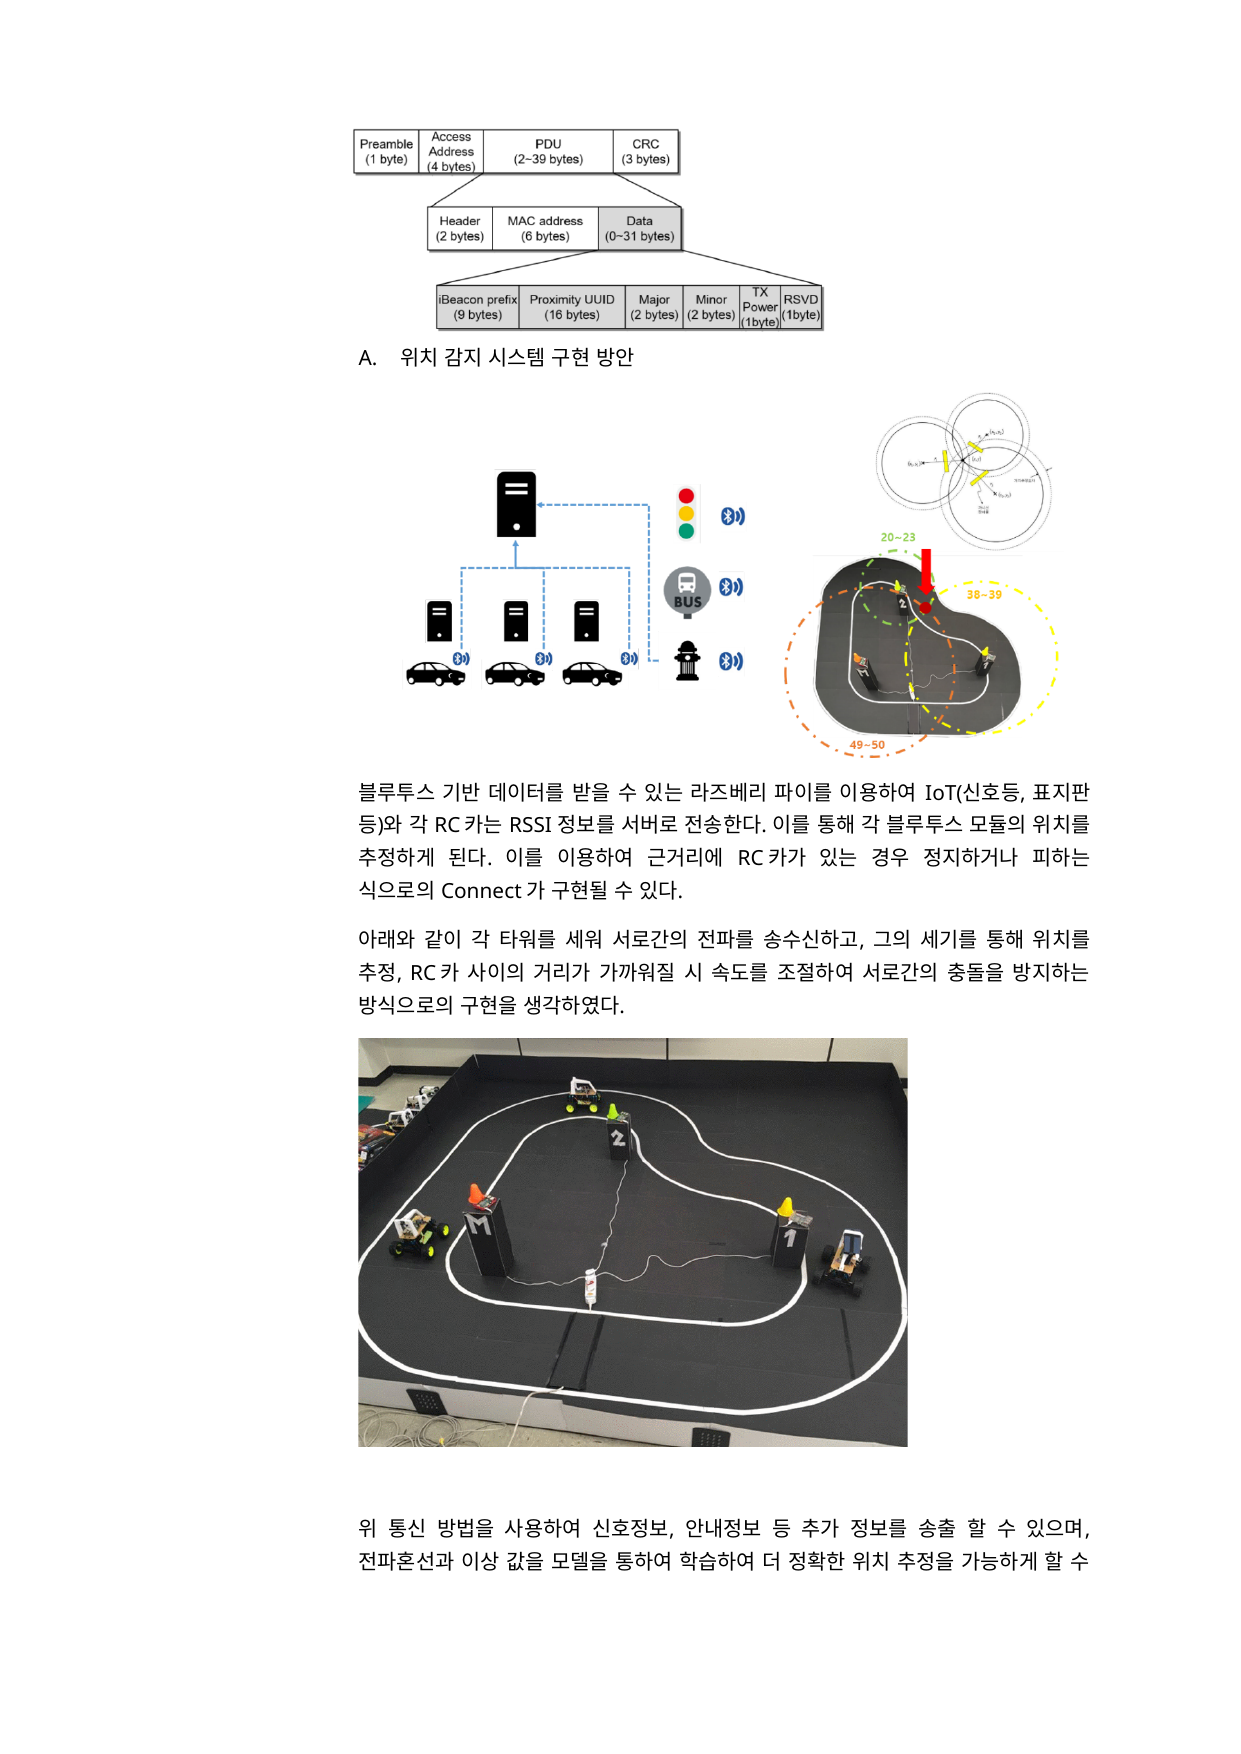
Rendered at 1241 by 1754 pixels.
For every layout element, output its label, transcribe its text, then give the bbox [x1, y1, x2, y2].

list 위치 감지 시스템 구현 방안 [358, 177, 1090, 371]
list 블루투스 기반 데이터를 받을 수 있는 라즈베리 파이를 이용하여 IoT(신호등, 표지판 등)와 각 RC카는 RSSI 정보를 서버로 전송한다. 이를 통해 각 블루투스 모듈의 위치를 추정하게 된다. 이를 이용하여 근거리에 RC카가 있는 경우 정지하거나 피하는 식으로의 Connect가 구현될 수 있다. [358, 776, 1090, 904]
picture [358, 1038, 908, 1447]
picture [400, 390, 1064, 758]
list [358, 1512, 1090, 1575]
list 아래와 같이 각 타워를 세워 서로간의 전파를 송수신하고, 그의 세기를 통해 위치를 추정, RC카 사이의 거리가 가까워질 시 속도를 조절하여 서로간의 충돌을 방지하는 방식으로의 구현을 생각하였다. [358, 923, 1090, 1019]
picture [352, 125, 830, 339]
